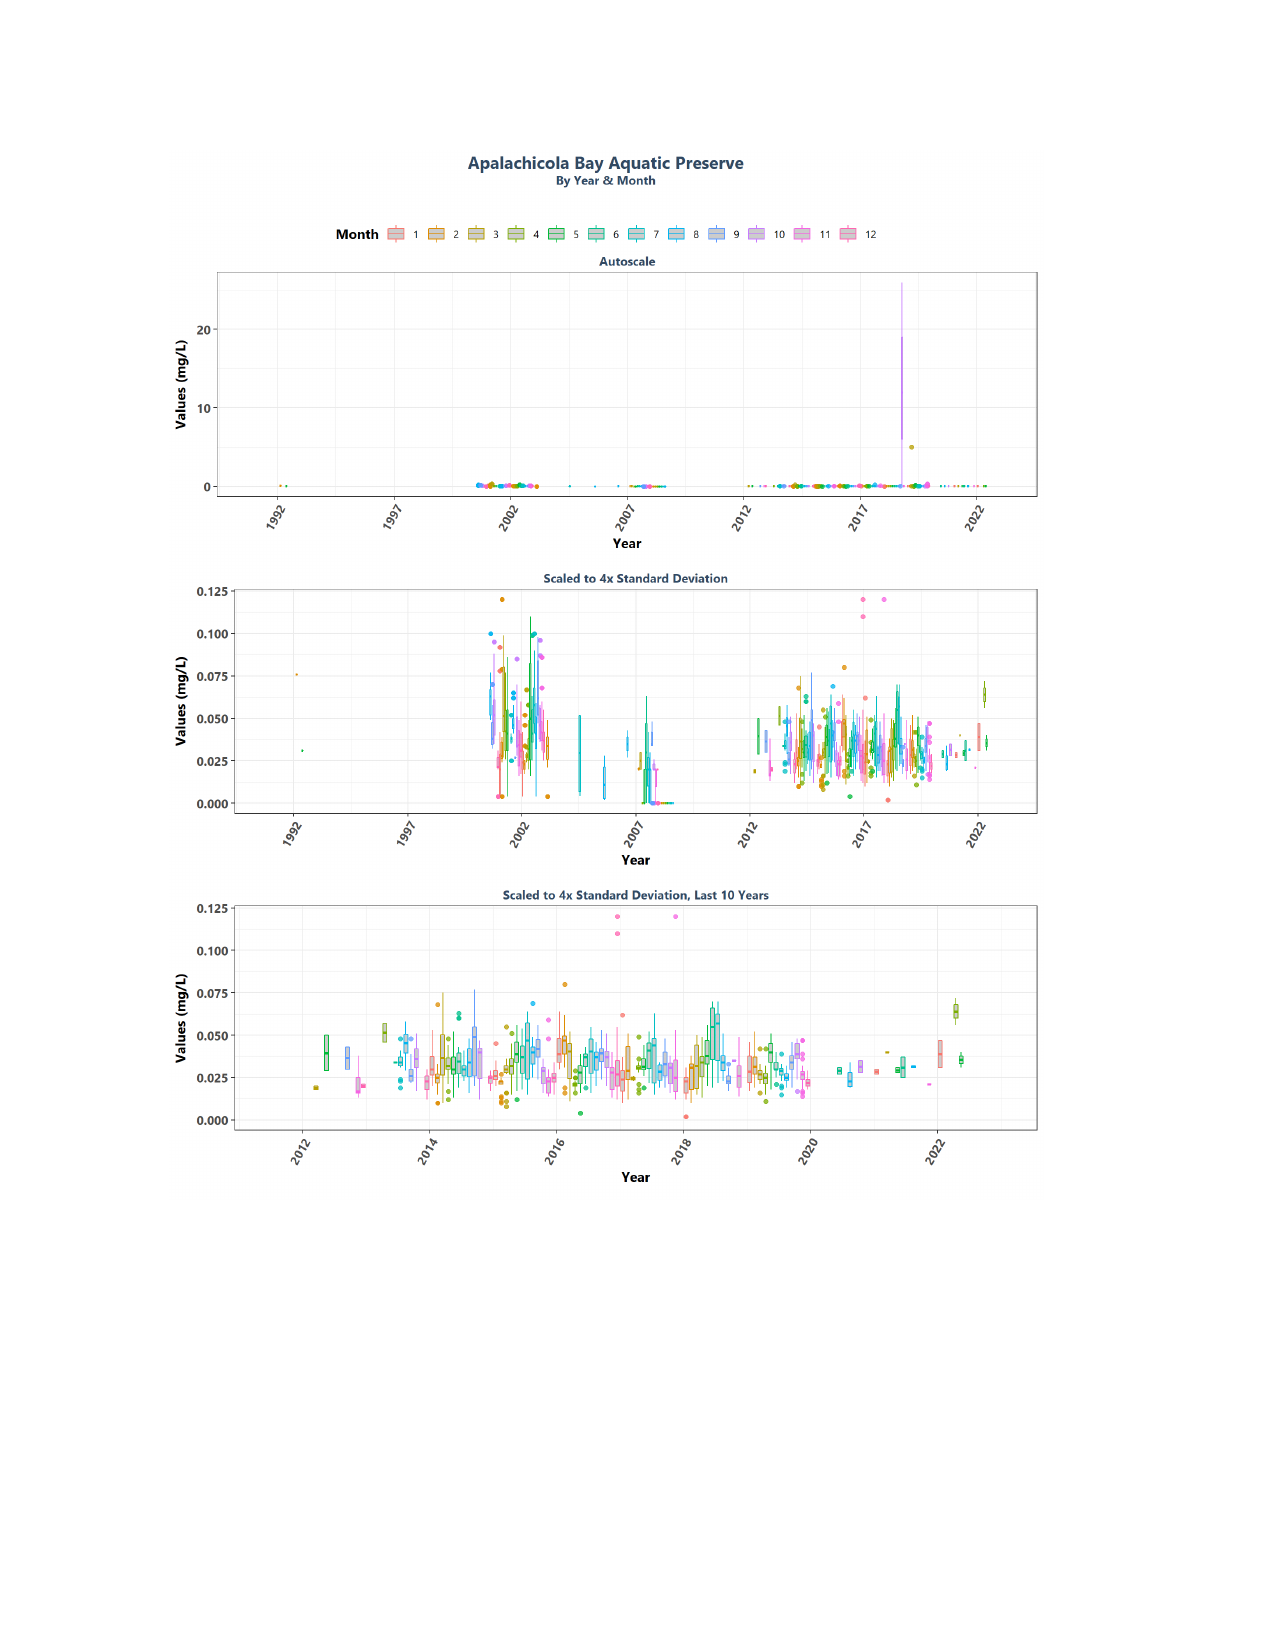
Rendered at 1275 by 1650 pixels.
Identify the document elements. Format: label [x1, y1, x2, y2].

picture [168, 150, 1044, 1200]
